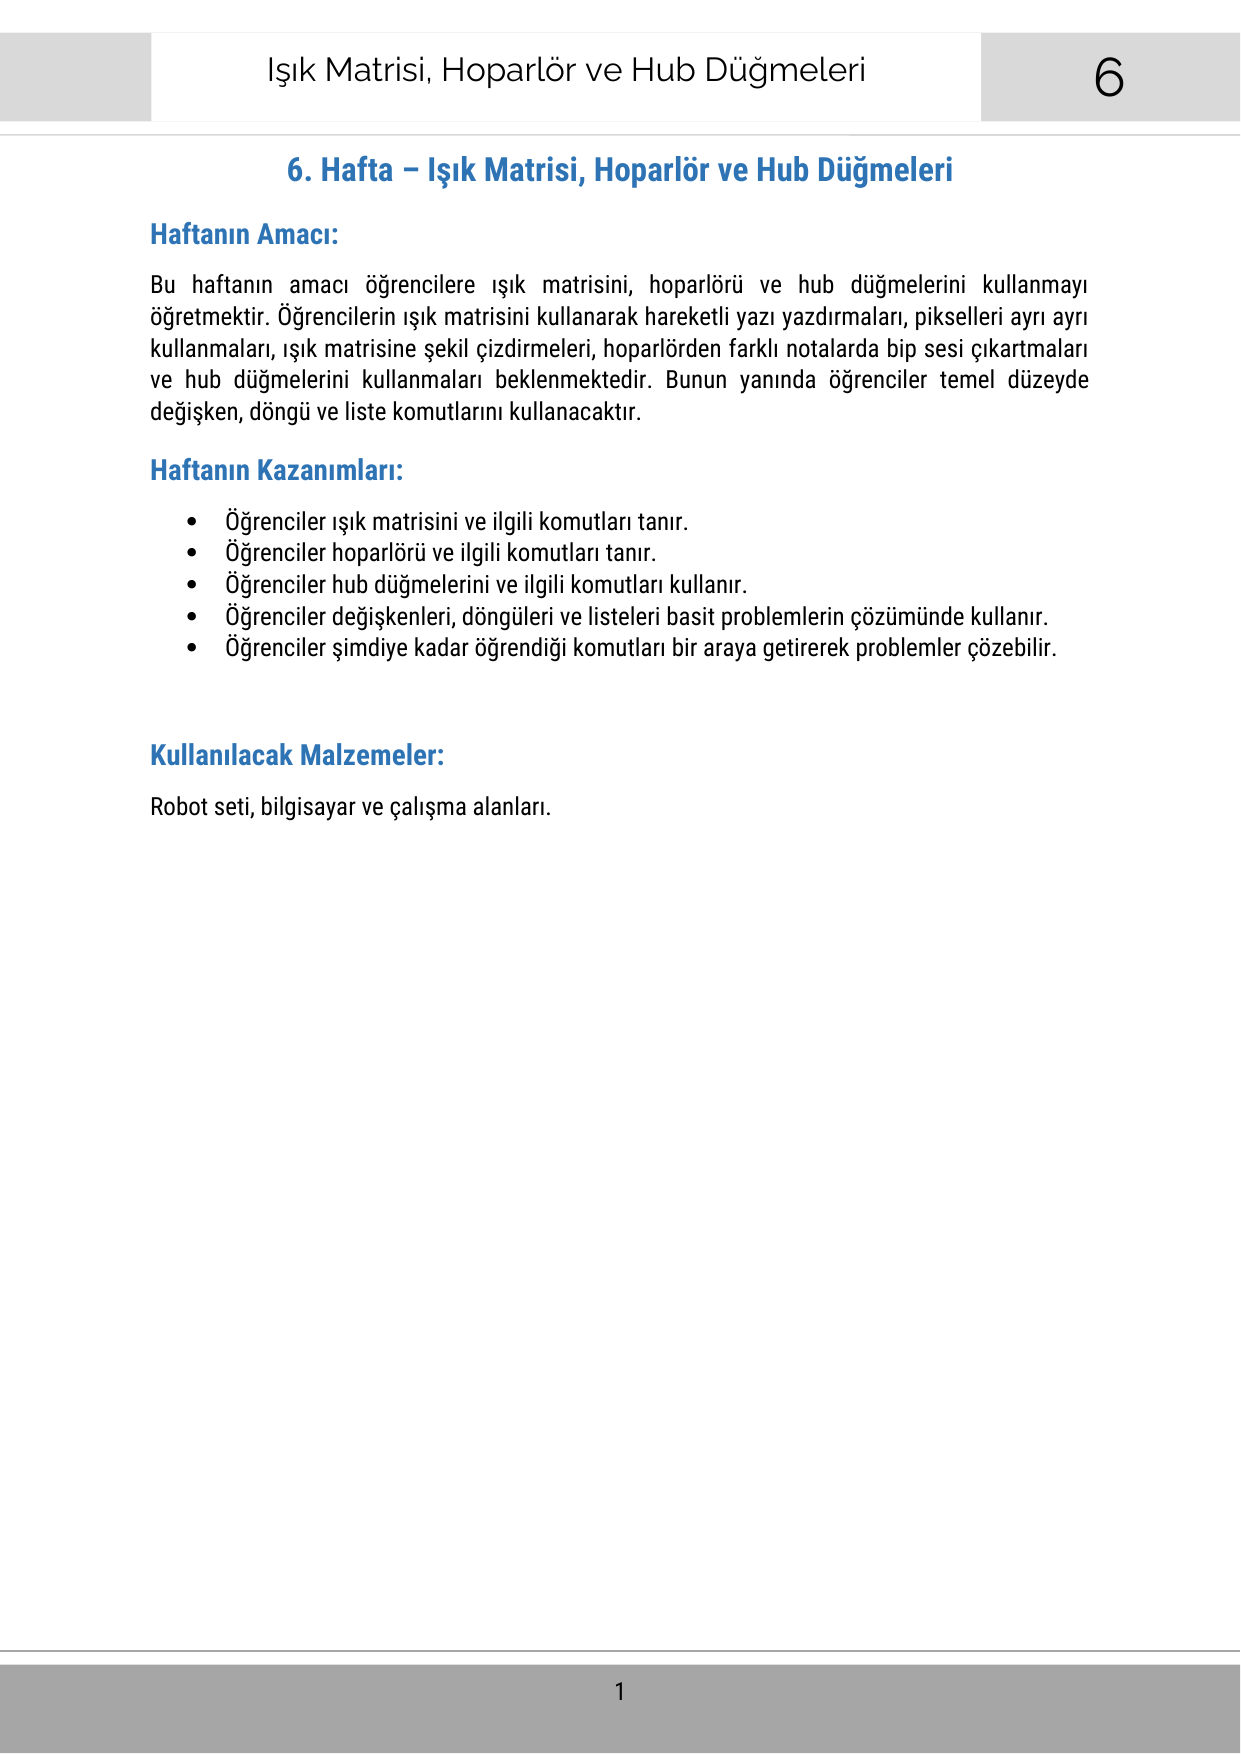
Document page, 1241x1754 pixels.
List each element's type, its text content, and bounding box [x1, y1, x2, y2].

list Öğrenciler ışık matrisini ve ilgili komutları tanır. [187, 507, 1090, 536]
text Robot seti, bilgisayar ve çalışma alanları. [150, 792, 1090, 821]
list Öğrenciler şimdiye kadar öğrendiği komutları bir araya getirerek problemler çözebilir. [187, 633, 1090, 663]
list Öğrenciler hub düğmelerini ve ilgili komutları kullanır. [187, 570, 1090, 599]
list Öğrenciler değişkenleri, döngüleri ve listeleri basit problemlerin çözümünde kullanır. [187, 602, 1090, 631]
subtitle Haftanın Amacı: [150, 217, 1090, 251]
subtitle Haftanın Kazanımları: [150, 453, 1090, 488]
list Öğrenciler hoparlörü ve ilgili komutları tanır. [187, 539, 1090, 568]
subtitle 6. Hafta – Işık Matrisi, Hoparlör ve Hub Düğmeleri [150, 150, 1090, 189]
text Bu haftanın amacı öğrencilere ışık matrisini, hoparlörü ve hub düğmelerini kullanmayı öğretmektir. Öğrencilerin ışık matrisini kullanarak hareketli yazı yazdırmaları, pikselleri ayrı ayrı kullanmaları, ışık matrisine şekil çizdirmeleri, hoparlörden farklı notalarda bip sesi çıkartmaları ve hub düğmelerini kullanmaları beklenmektedir. Bunun yanında öğrenciler temel düzeyde değişken, döngü ve liste komutlarını kullanacaktır. [150, 271, 1090, 426]
subtitle Kullanılacak Malzemeler: [150, 738, 1090, 772]
